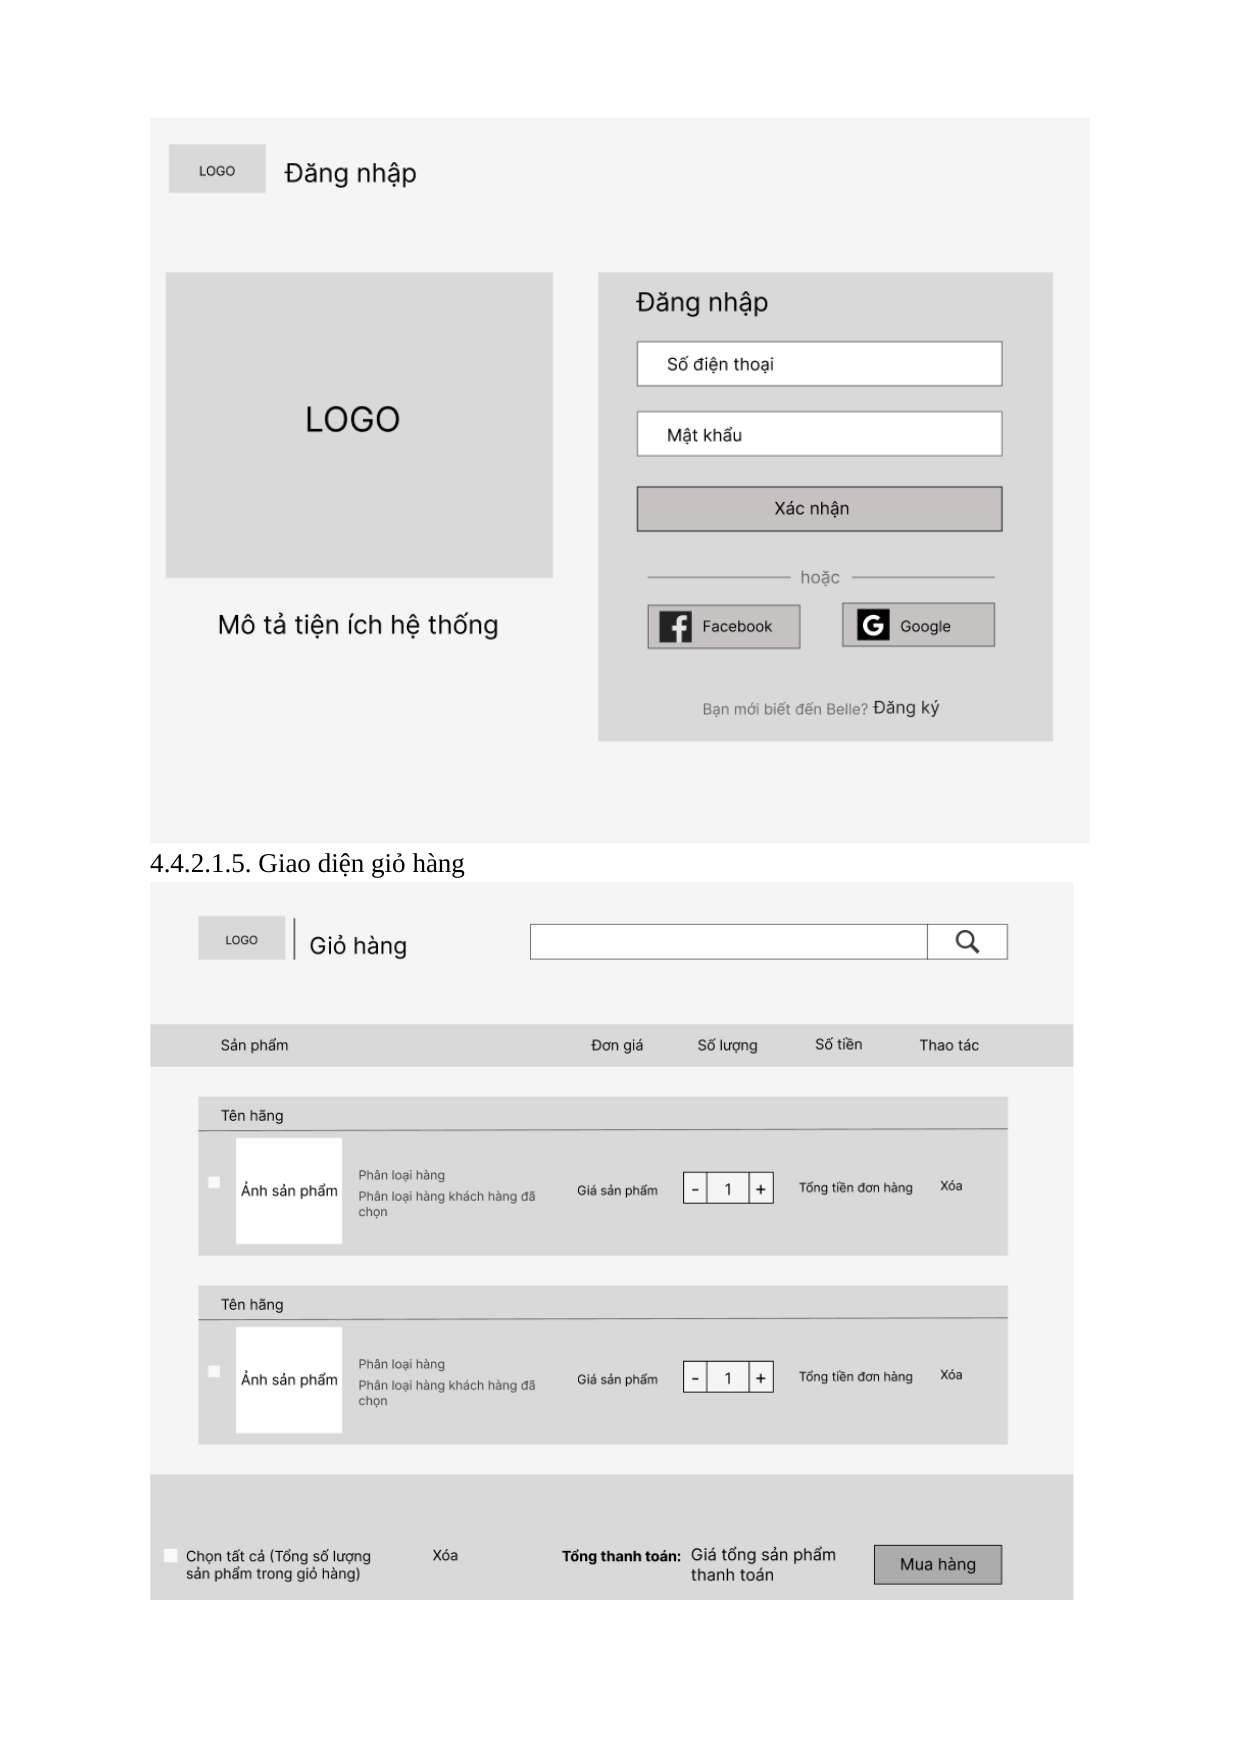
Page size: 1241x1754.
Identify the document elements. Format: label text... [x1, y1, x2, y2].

picture [150, 118, 1091, 843]
picture [150, 882, 1074, 1600]
text 4.4.2.1.5. Giao diện giỏ hàng [150, 847, 1080, 878]
